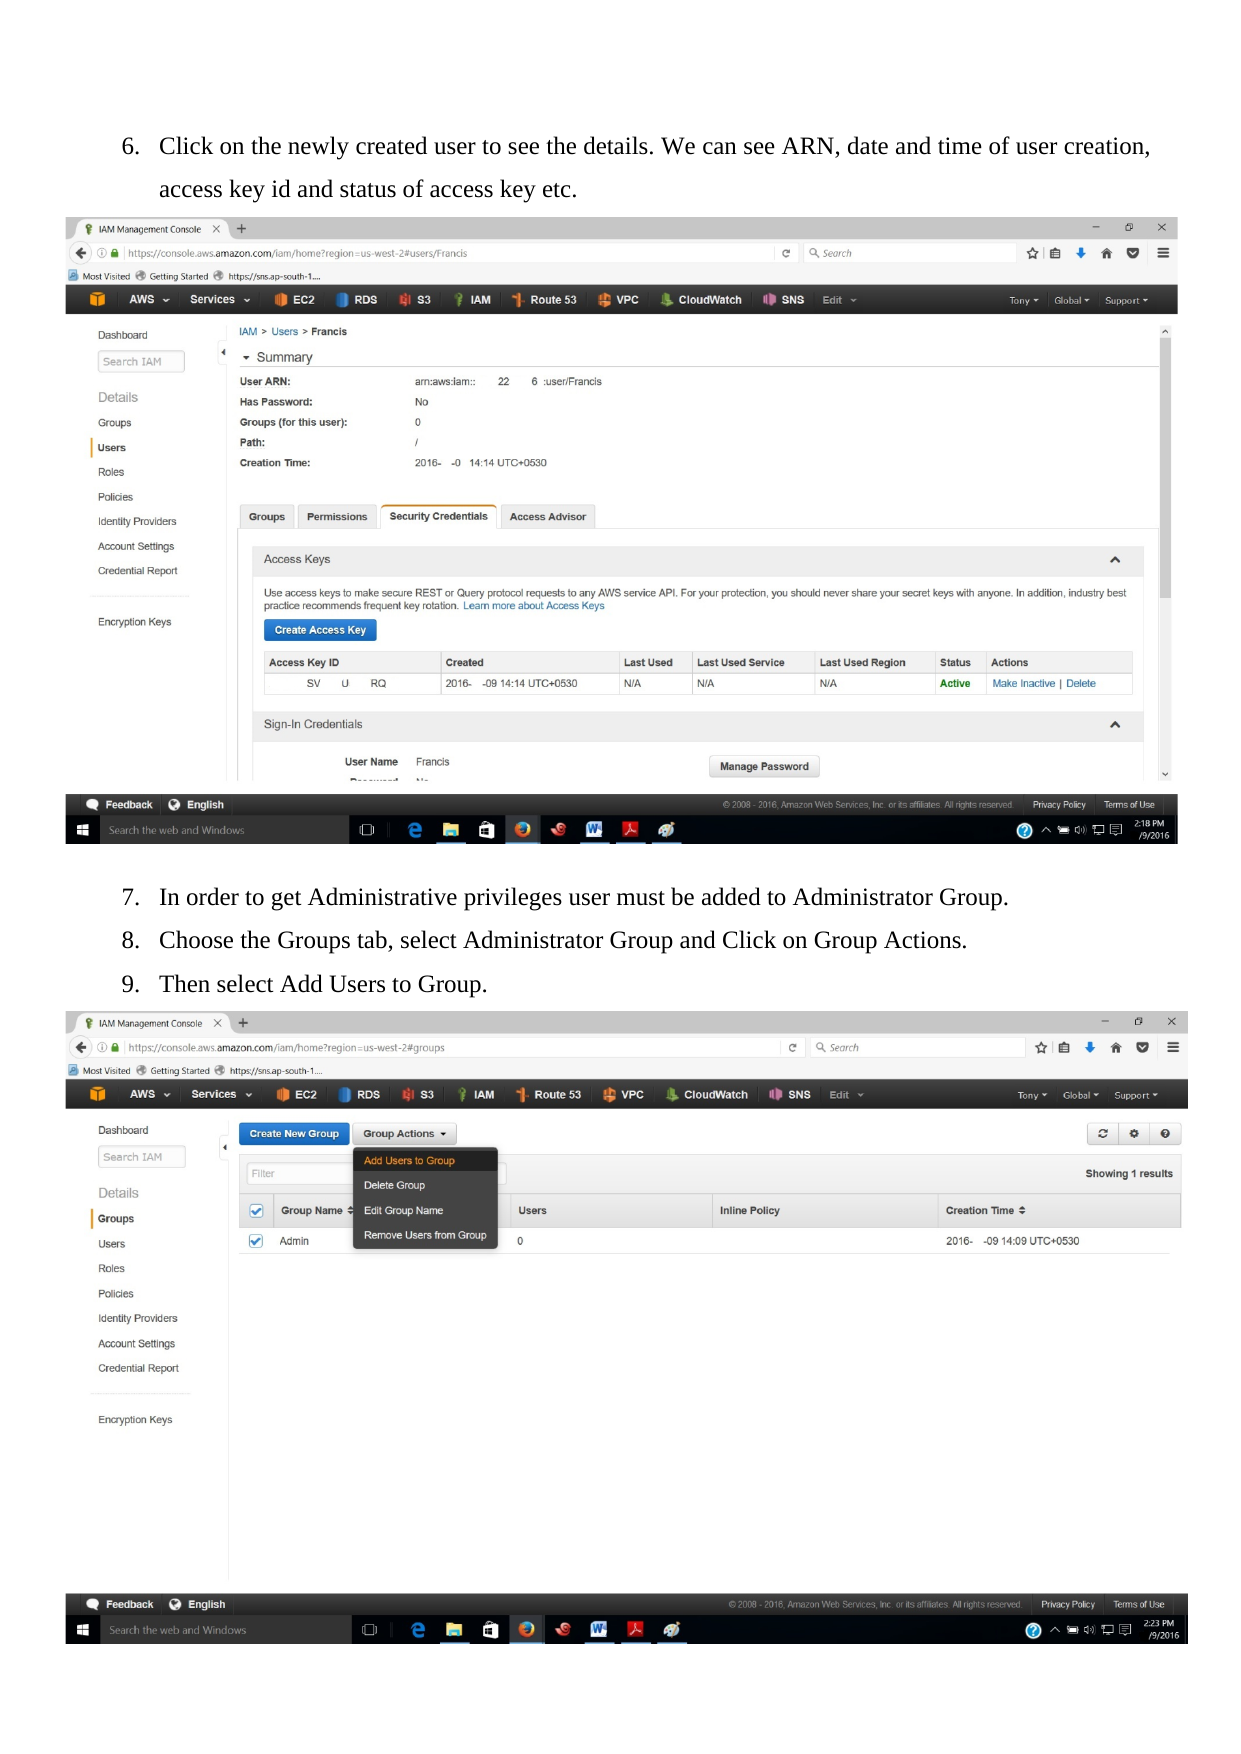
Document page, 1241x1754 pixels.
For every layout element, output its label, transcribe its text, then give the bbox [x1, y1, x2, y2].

list Choose the Groups tab, select Administrator Group and Click on Group Actions. [121, 926, 1153, 954]
list In order to get Administrative privileges user must be added to Administrator Group. [121, 882, 1153, 911]
picture [65, 1011, 1188, 1644]
picture [65, 217, 1178, 844]
list Click on the newly created user to see the details. We can see ARN, date and time of user creation, access key id and status of access key etc. [121, 131, 1153, 203]
list Then select Add Users to Group. [121, 969, 1153, 997]
